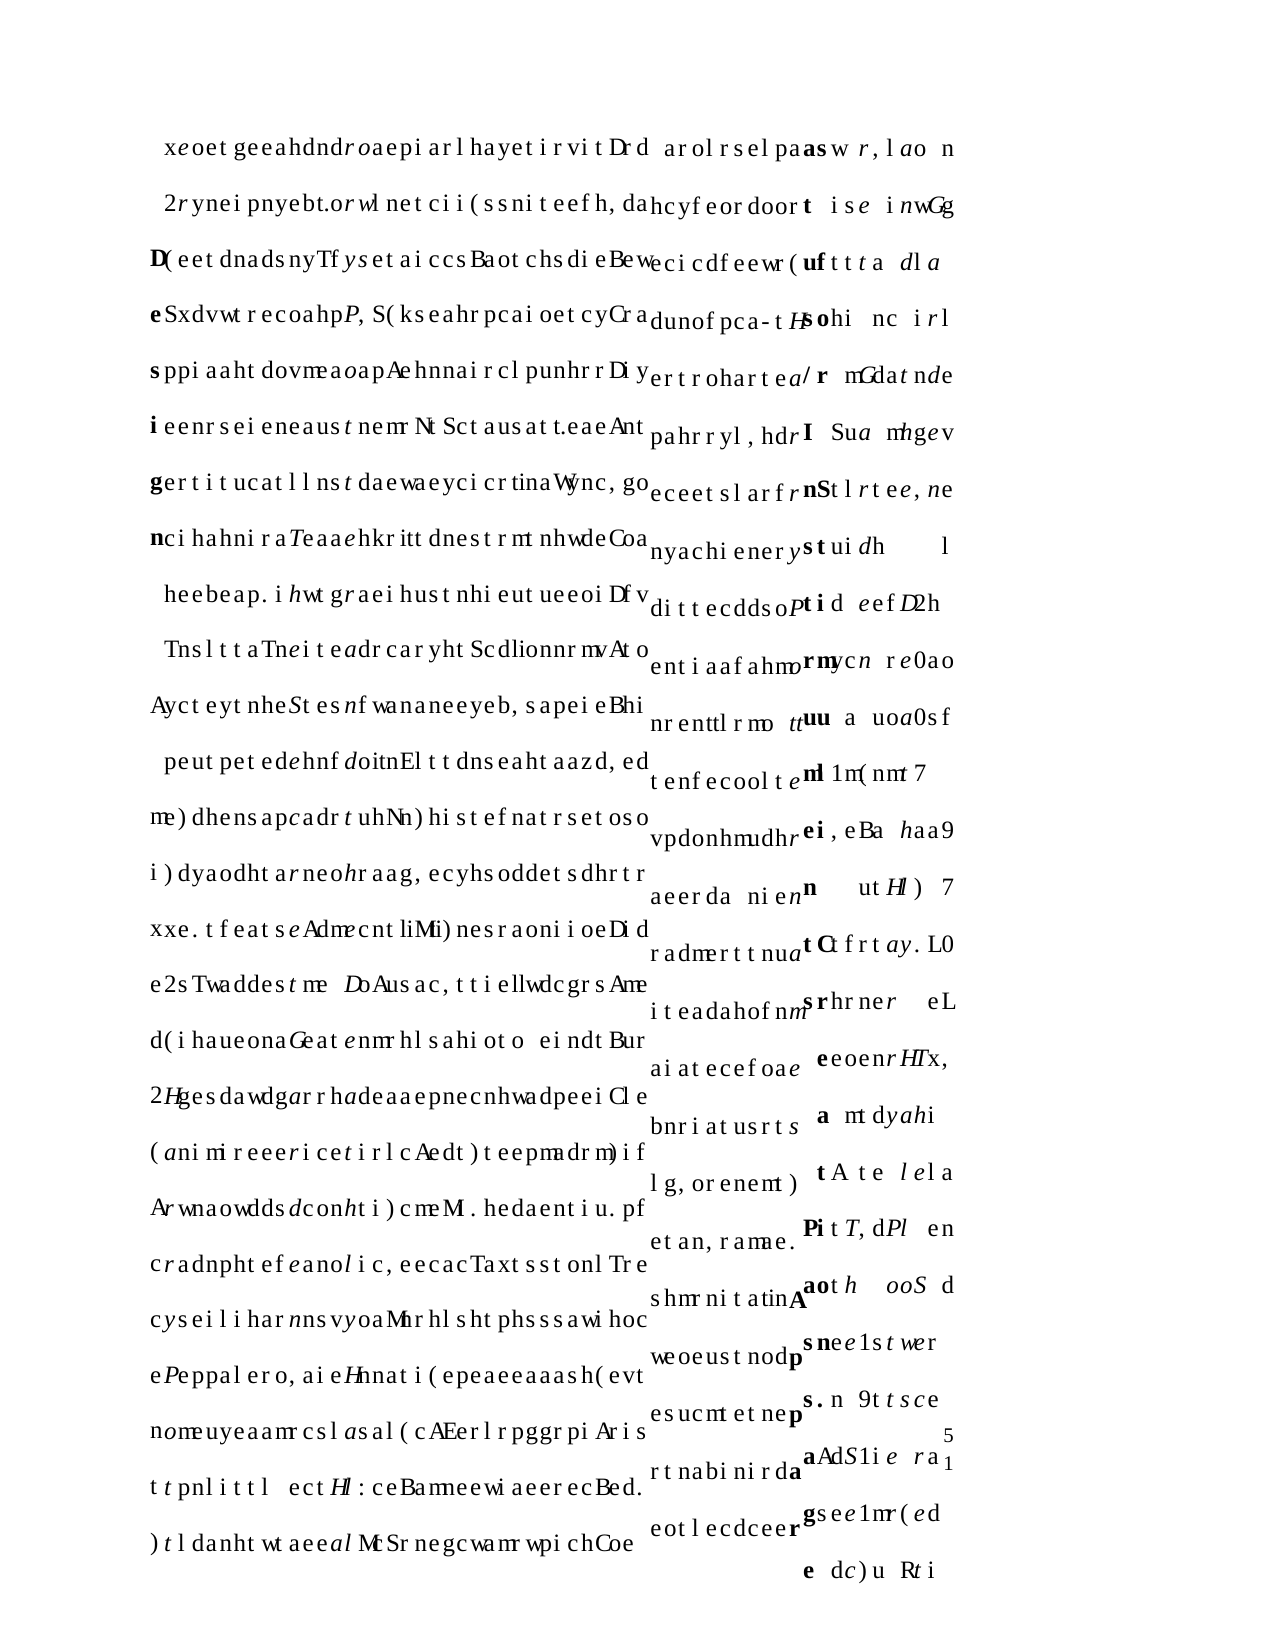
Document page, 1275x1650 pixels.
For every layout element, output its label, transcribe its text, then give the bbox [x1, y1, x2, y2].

text Design A mixed 2 (Accent) x 2 (Speech Type) x 2 (Harry Potter experience) design was employed in the study. The independent variable that was manipulated was the type of audio playing in the unattended ear while the participant shadowed the attended ear. The attended ear always contained passages from the novel The Secret Garden, read by a male with an American accent. The unattended ear consisted of passages from the novel Harry Potter and the Deathly Hallows, and had four conditions: Male Speaker with an American accent (American Natural), Male Speaker with an English accent (British Natural), Male American accented synthetic speech (American Synthetic), and Male English accented synthetic speech (British Synthetic). There was a practice session that always occurred before the experimental stimuli, and allowed the participant to shadow a passage without an unattended message present. When participants arrived they were assigned to a specific randomized order in which they received the stimuli (ABCD, BCDA, CDAB, or DABC). The reordering of the stimuli provided a way to avoid order effects. [150, 111, 650, 1562]
text 51 [941, 1423, 955, 1475]
text The dependent variables were accuracy in repeating the story in the attended ear, amount of correct information recalled for the attended ear, number of physical characteristics recalled from the unattended ear, and amount of semantic low-threshold information reported from the unattended ear (Harry Potter names). [650, 111, 803, 1548]
